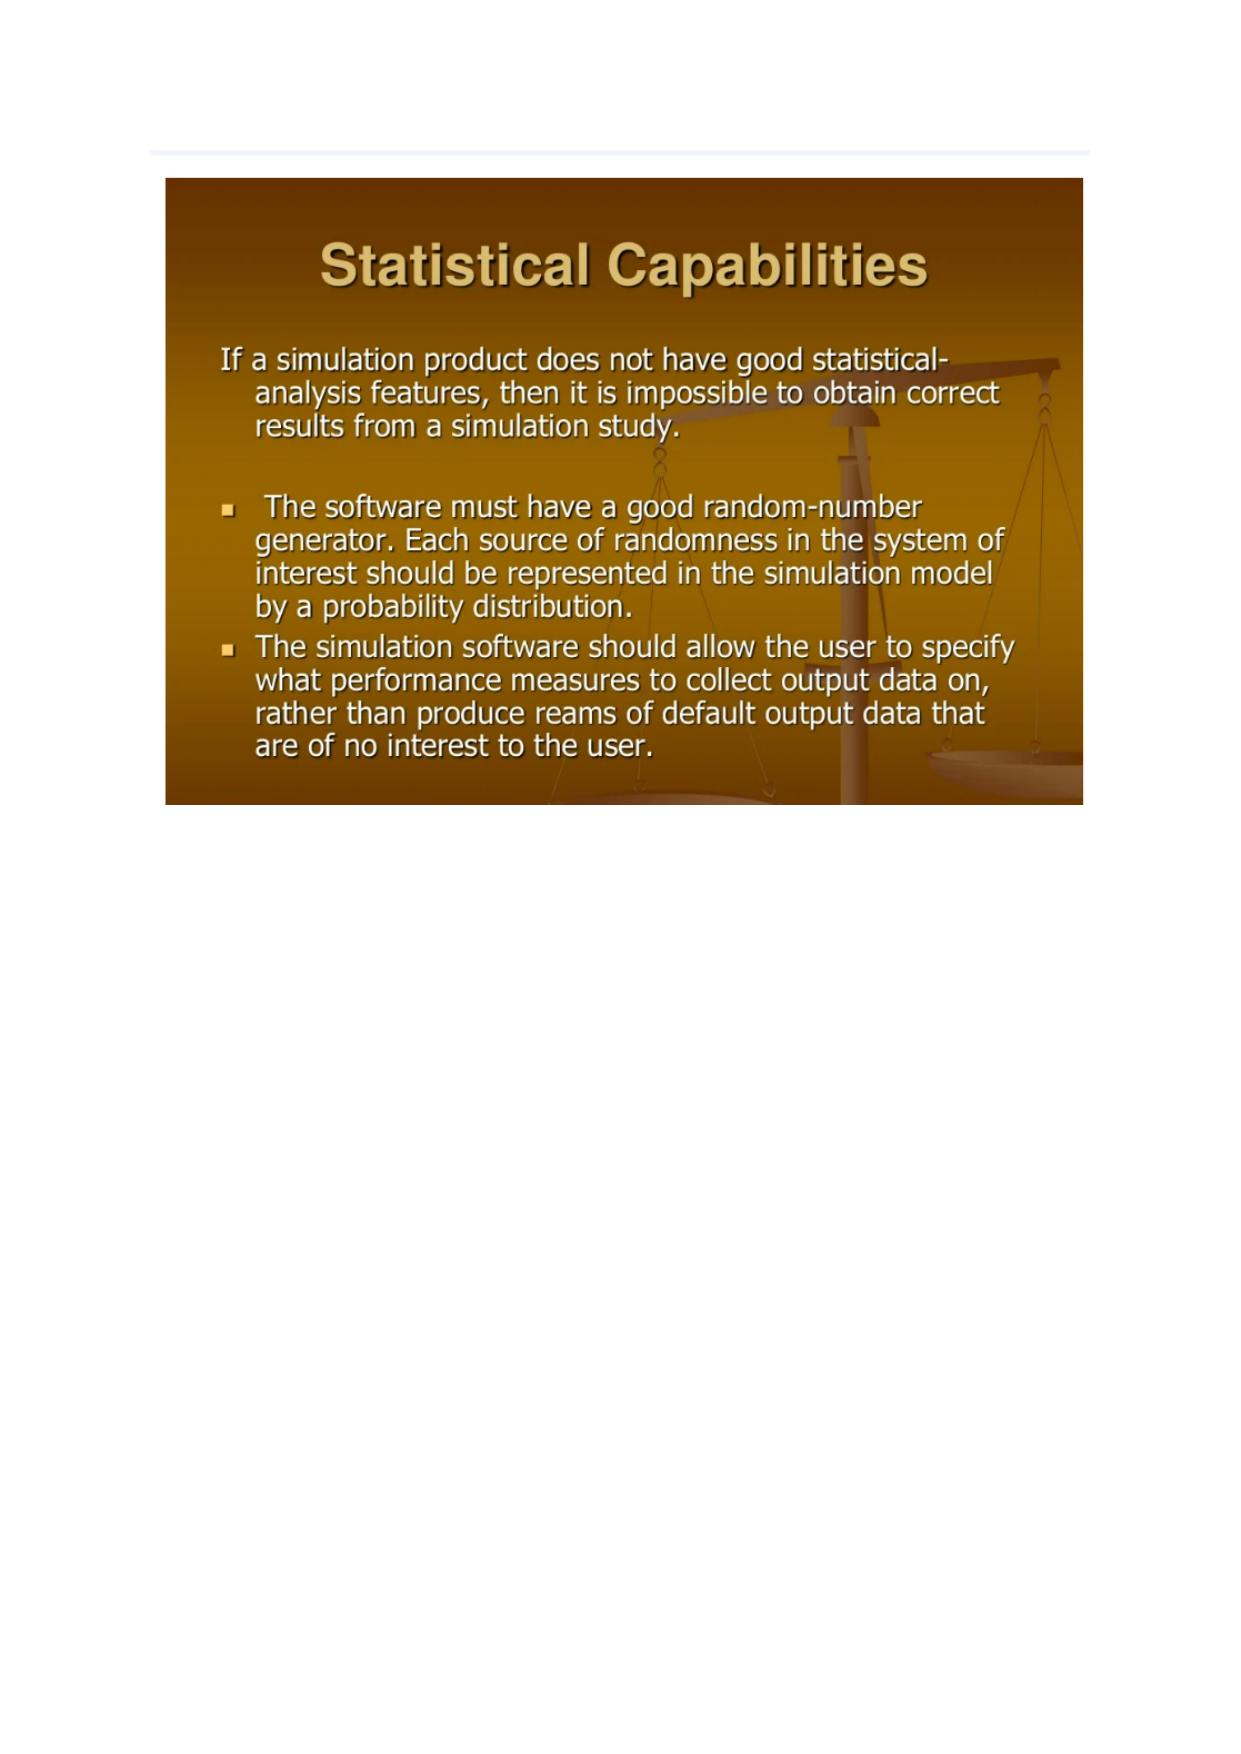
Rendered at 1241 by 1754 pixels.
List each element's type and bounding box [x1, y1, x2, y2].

picture [150, 150, 1091, 805]
